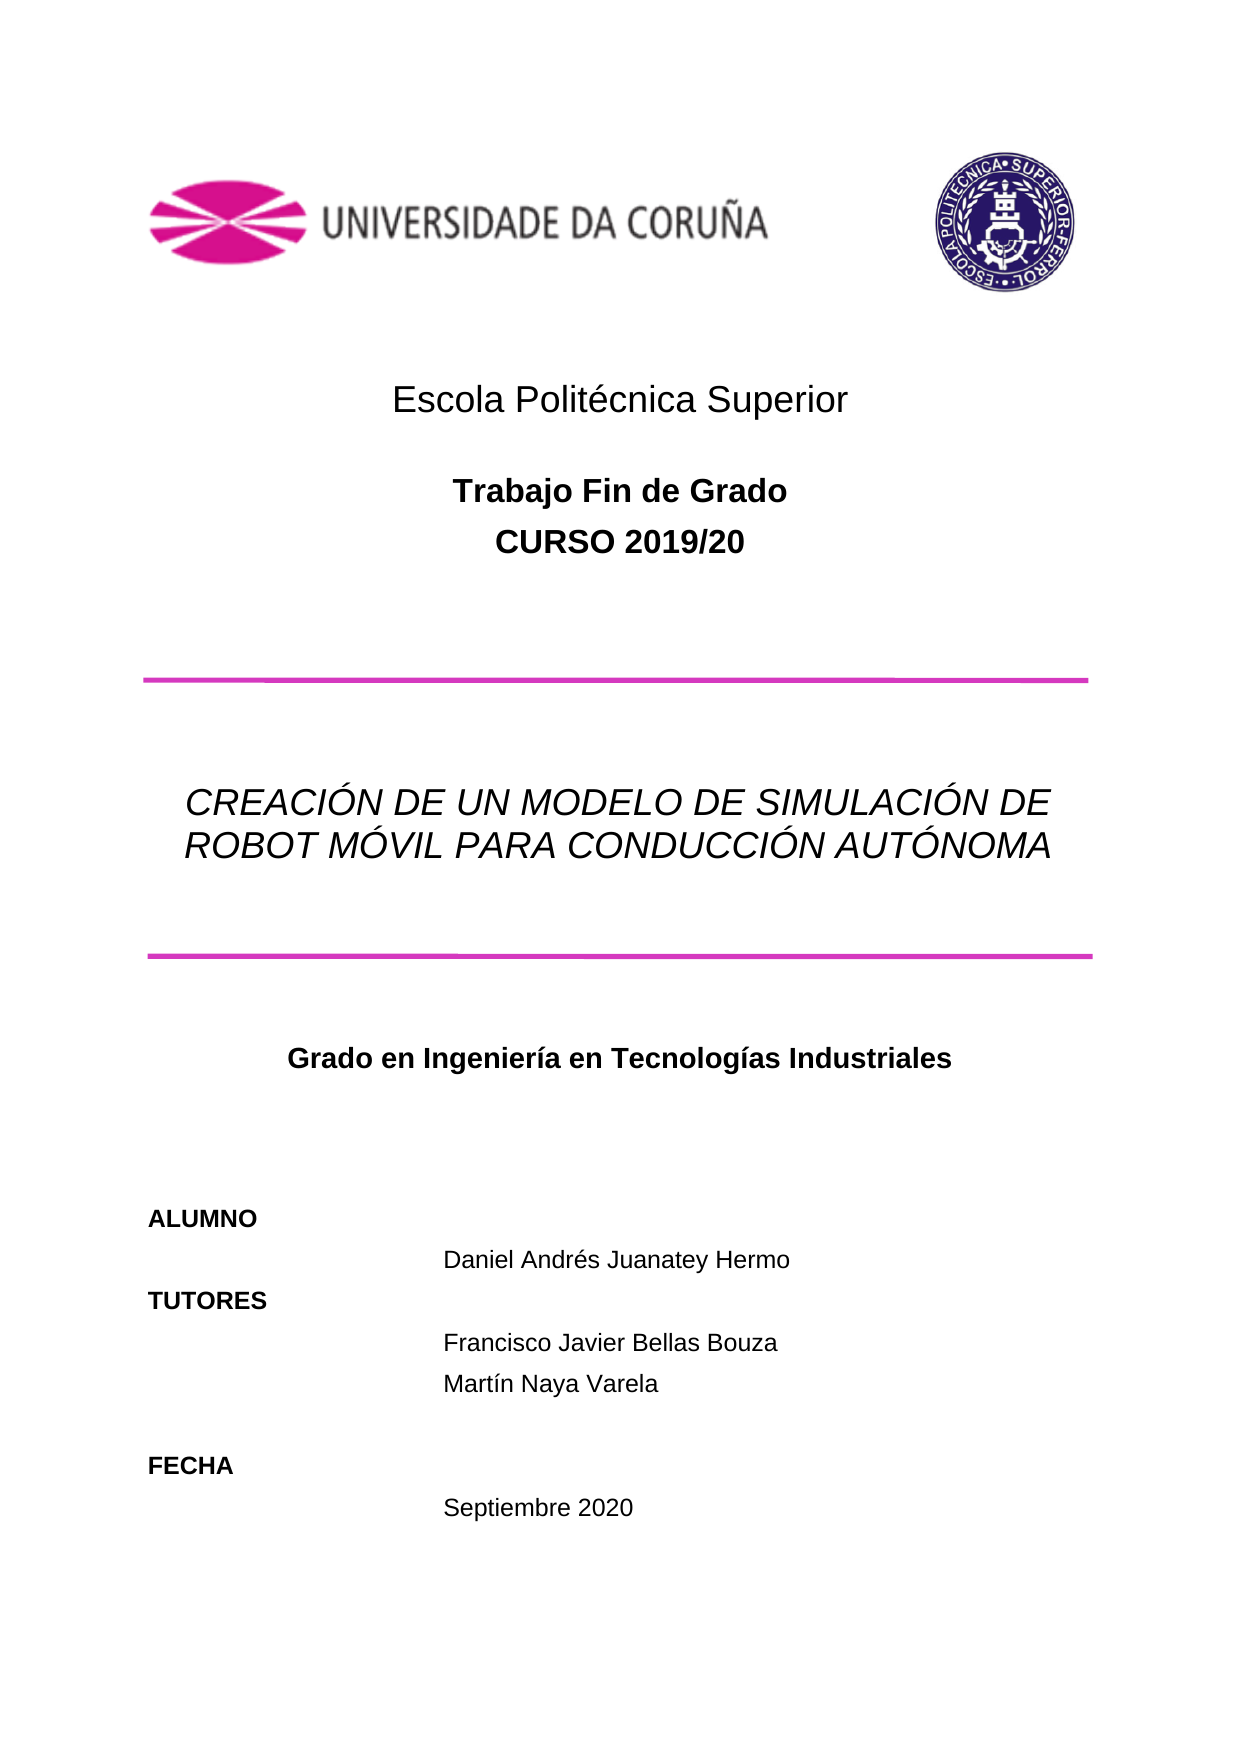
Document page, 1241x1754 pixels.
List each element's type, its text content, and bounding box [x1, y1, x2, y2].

text Daniel Andrés Juanatey Hermo [369, 1245, 1092, 1274]
text CREACIÓN DE UN MODELO DE SIMULACIÓN DE ROBOT MÓVIL PARA CONDUCCIÓN AUTÓNOMA [148, 780, 1092, 866]
text Escola Politécnica Superior [148, 377, 1092, 420]
text Grado en Ingeniería en Tecnologías Industriales [148, 1041, 1092, 1075]
text ALUMNO [148, 1204, 1092, 1232]
text Septiembre 2020 [369, 1492, 1092, 1521]
picture [147, 178, 772, 268]
text CURSO 2019/20 [148, 522, 1092, 561]
text Trabajo Fin de Grado [148, 472, 1092, 510]
text FECHA [148, 1451, 1092, 1480]
text Francisco Javier Bellas Bouza [369, 1327, 1092, 1356]
text TUTORES [148, 1286, 1092, 1315]
text Martín Naya Varela [369, 1369, 1092, 1397]
picture [927, 147, 1084, 296]
